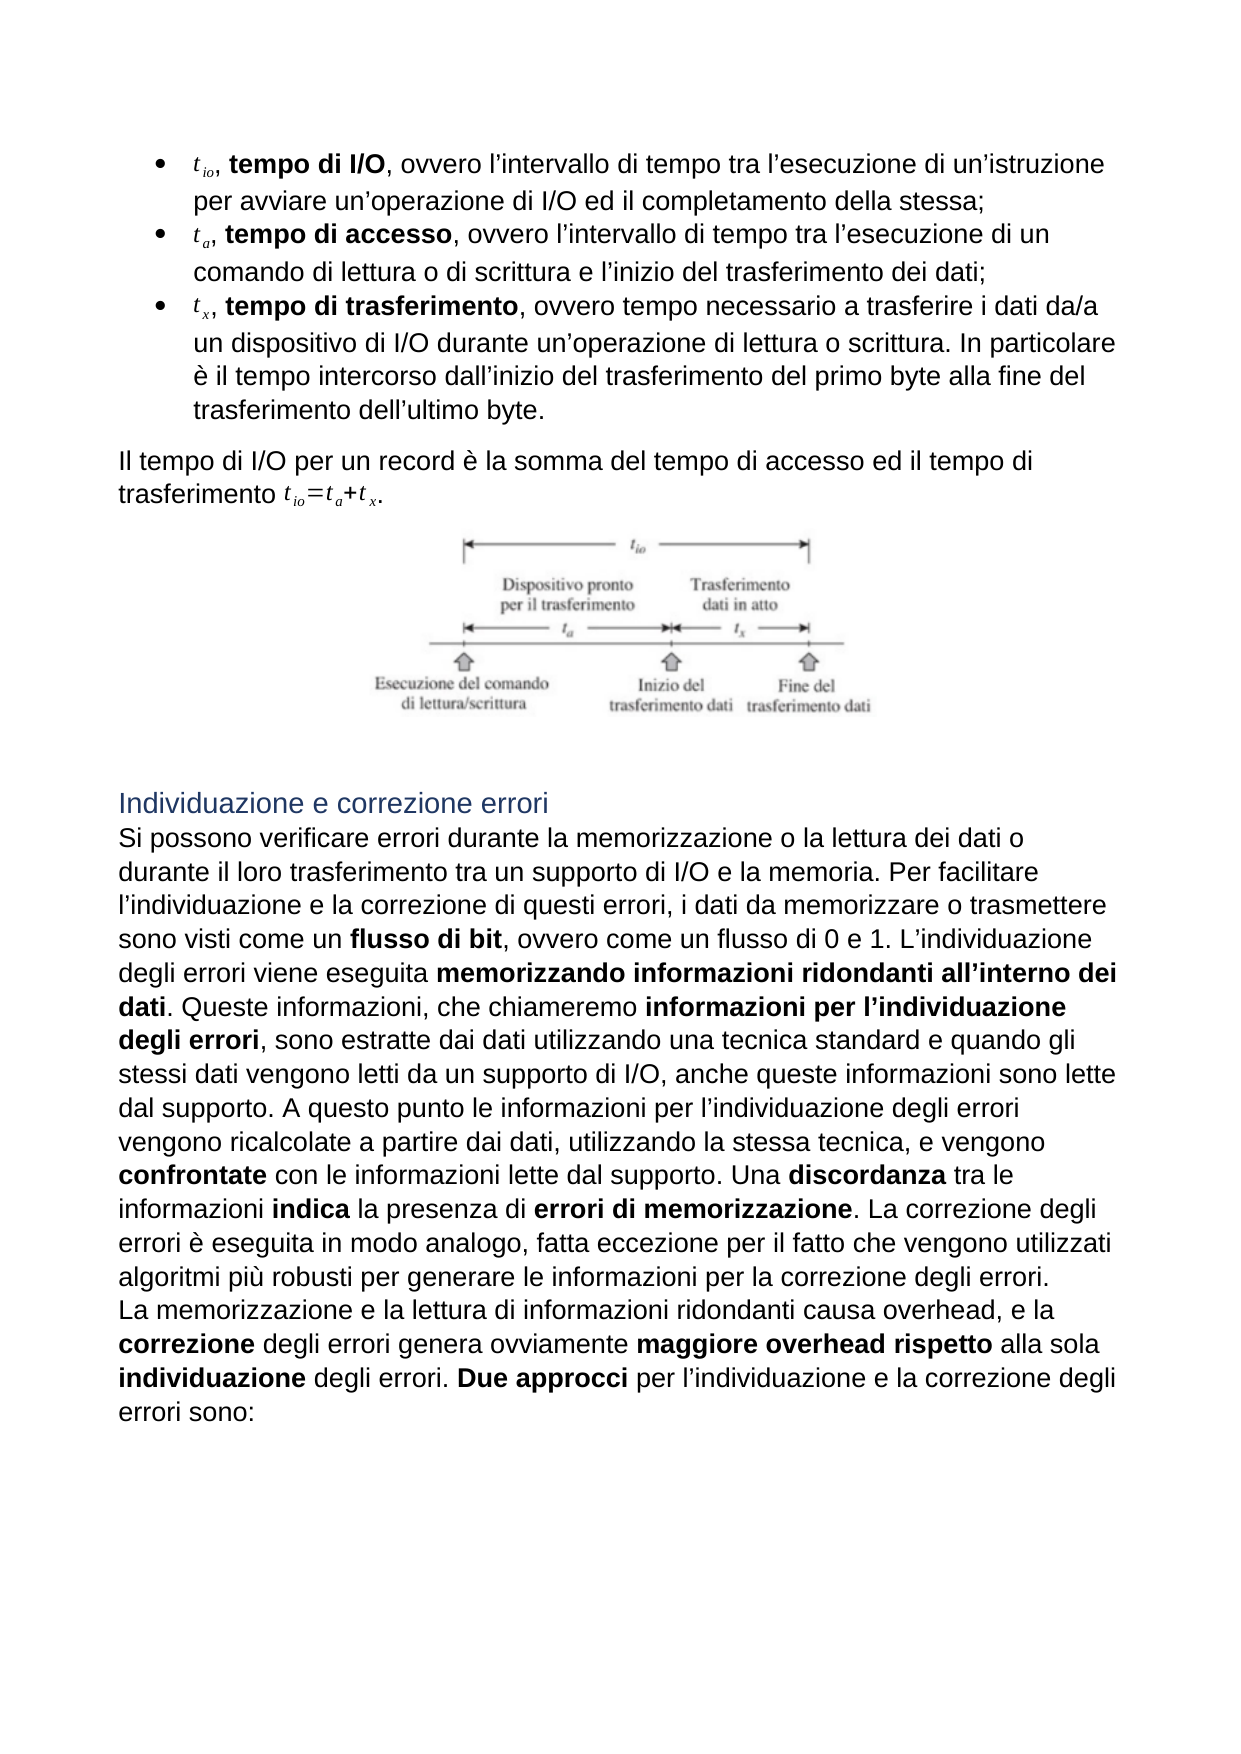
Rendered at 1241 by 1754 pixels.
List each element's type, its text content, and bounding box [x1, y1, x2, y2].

text Il tempo di I/O per un record è la somma del tempo di accesso ed il tempo di trasferimento . [118, 444, 1122, 510]
list , tempo di trasferimento, ovvero tempo necessario a trasferire i dati da/a un dispositivo di I/O durante un’operazione di lettura o scrittura. In particolare è il tempo intercorso dall’inizio del trasferimento del primo byte alla fine del trasferimento dell’ultimo byte. [156, 289, 1122, 425]
list , tempo di I/O, ovvero l’intervallo di tempo tra l’esecuzione di un’istruzione per avviare un’operazione di I/O ed il completamento della stessa; [156, 148, 1122, 216]
text Si possono verificare errori durante la memorizzazione o la lettura dei dati o durante il loro trasferimento tra un supporto di I/O e la memoria. Per facilitare l’individuazione e la correzione di questi errori, i dati da memorizzare o trasmettere sono visti come un flusso di bit, ovvero come un flusso di 0 e 1. L’individuazione degli errori viene eseguita memorizzando informazioni ridondanti all’interno dei dati. Queste informazioni, che chiameremo informazioni per l’individuazione degli errori, sono estratte dai dati utilizzando una tecnica standard e quando gli stessi dati vengono letti da un supporto di I/O, anche queste informazioni sono lette dal supporto. A questo punto le informazioni per l’individuazione degli errori vengono ricalcolate a partire dai dati, utilizzando la stessa tecnica, e vengono confrontate con le informazioni lette dal supporto. Una discordanza tra le informazioni indica la presenza di errori di memorizzazione. La correzione degli errori è eseguita in modo analogo, fatta eccezione per il fatto che vengono utilizzati algoritmi più robusti per generare le informazioni per la correzione degli errori. La memorizzazione e la lettura di informazioni ridondanti causa overhead, e la correzione degli errori genera ovviamente maggiore overhead rispetto alla sola individuazione degli errori. Due approcci per l’individuazione e la correzione degli errori sono: [118, 822, 1122, 1427]
subtitle Individuazione e correzione errori [118, 786, 1122, 819]
list , tempo di accesso, ovvero l’intervallo di tempo tra l’esecuzione di un comando di lettura o di scrittura e l’inizio del trasferimento dei dati; [156, 218, 1122, 287]
picture [359, 528, 881, 717]
